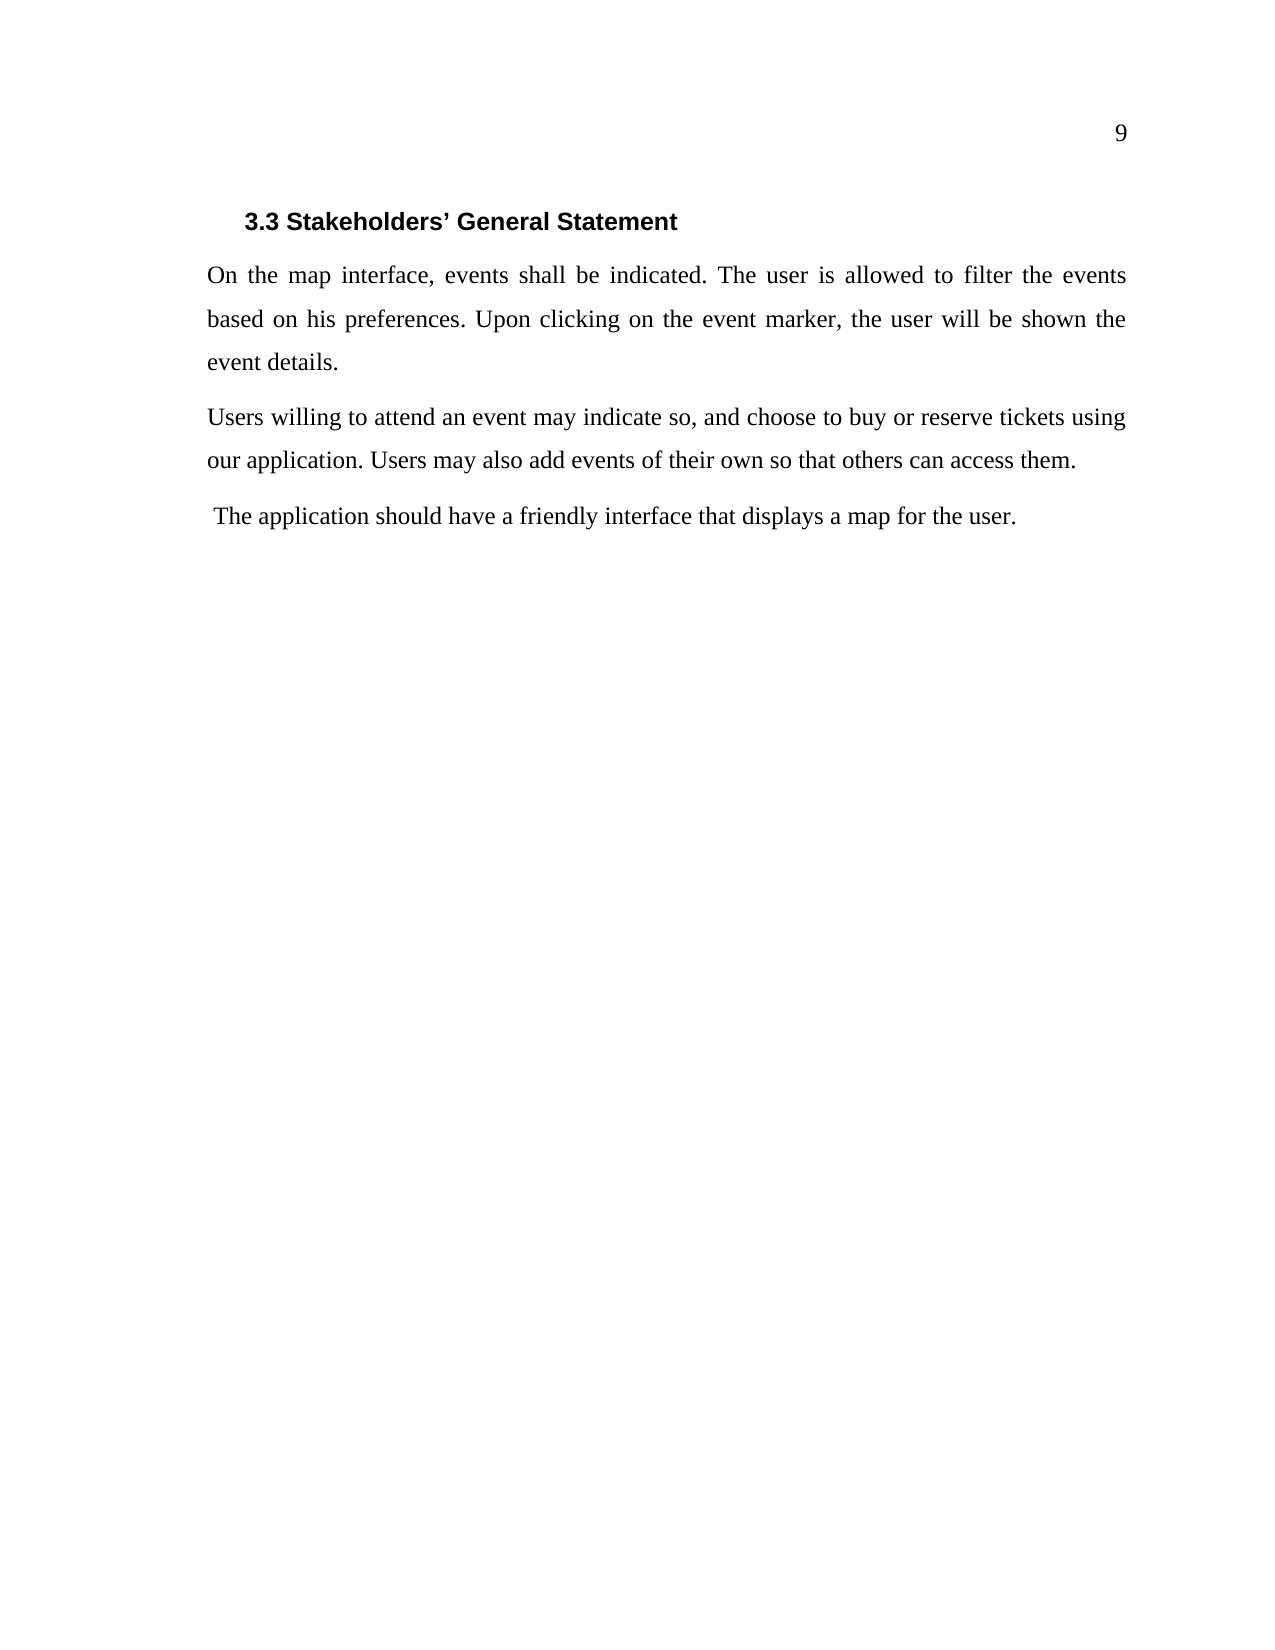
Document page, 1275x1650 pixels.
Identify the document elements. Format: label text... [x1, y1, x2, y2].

subtitle Stakeholders’ General Statement [244, 207, 1127, 236]
text The application should have a friendly interface that displays a map for the user. [207, 501, 1127, 530]
text On the map interface, events shall be indicated. The user is allowed to filter the events based on his preferences. Upon clicking on the event marker, the user will be shown the event details. [207, 261, 1127, 376]
text Users willing to attend an event may indicate so, and choose to buy or reserve tickets using our application. Users may also add events of their own so that others can access them. [207, 402, 1127, 474]
